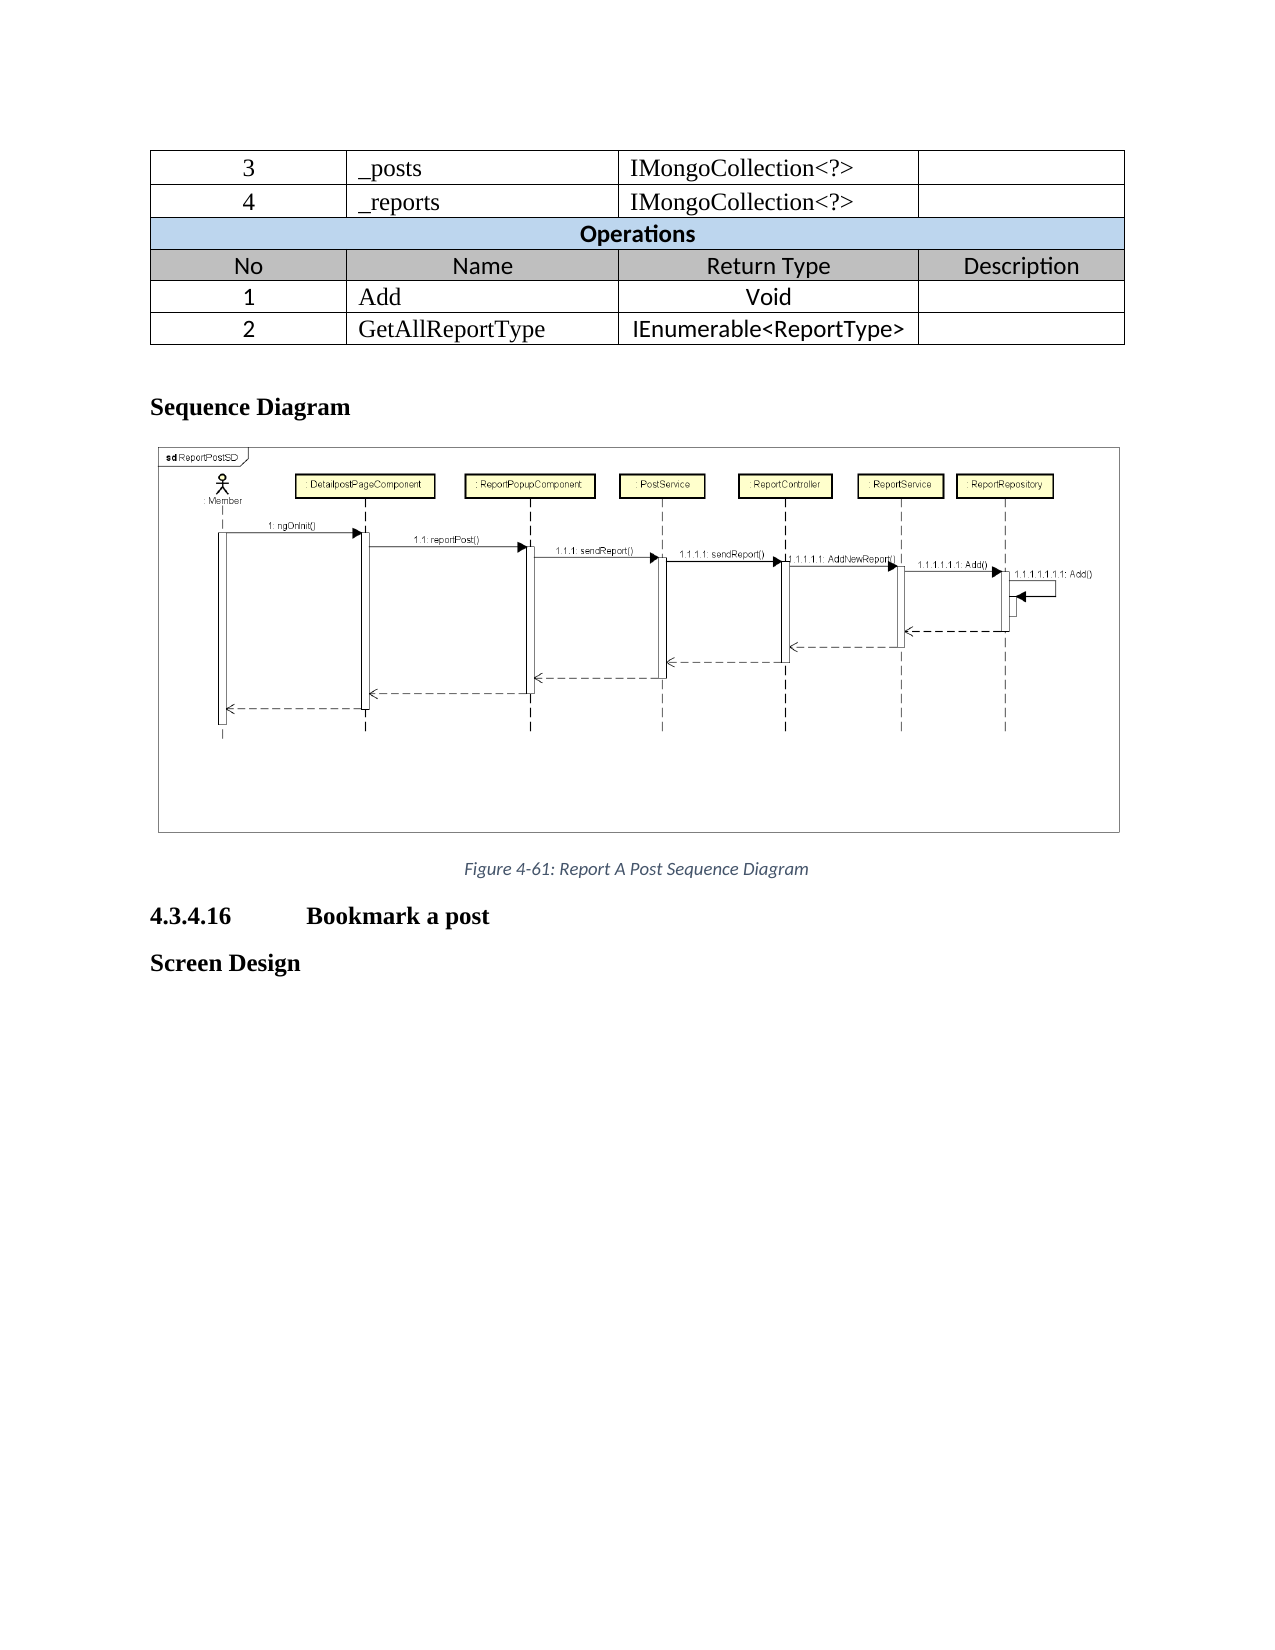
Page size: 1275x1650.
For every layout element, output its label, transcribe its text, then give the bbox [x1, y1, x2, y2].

picture [150, 440, 1125, 839]
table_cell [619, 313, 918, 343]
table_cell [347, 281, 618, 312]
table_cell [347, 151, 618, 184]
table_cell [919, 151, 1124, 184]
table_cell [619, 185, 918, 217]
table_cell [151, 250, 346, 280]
text Sequence Diagram [150, 392, 1125, 421]
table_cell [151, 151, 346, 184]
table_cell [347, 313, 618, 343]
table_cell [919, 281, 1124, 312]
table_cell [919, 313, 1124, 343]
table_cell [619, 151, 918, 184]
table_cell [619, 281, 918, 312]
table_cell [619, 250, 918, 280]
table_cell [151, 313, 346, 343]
text Figure 4-61: Report A Post Sequence Diagram [150, 857, 1125, 880]
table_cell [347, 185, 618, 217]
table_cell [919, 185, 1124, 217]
list Bookmark a post [150, 901, 1125, 929]
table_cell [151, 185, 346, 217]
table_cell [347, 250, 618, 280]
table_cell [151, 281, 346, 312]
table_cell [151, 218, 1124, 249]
text Screen Design [150, 948, 1125, 977]
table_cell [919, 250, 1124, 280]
